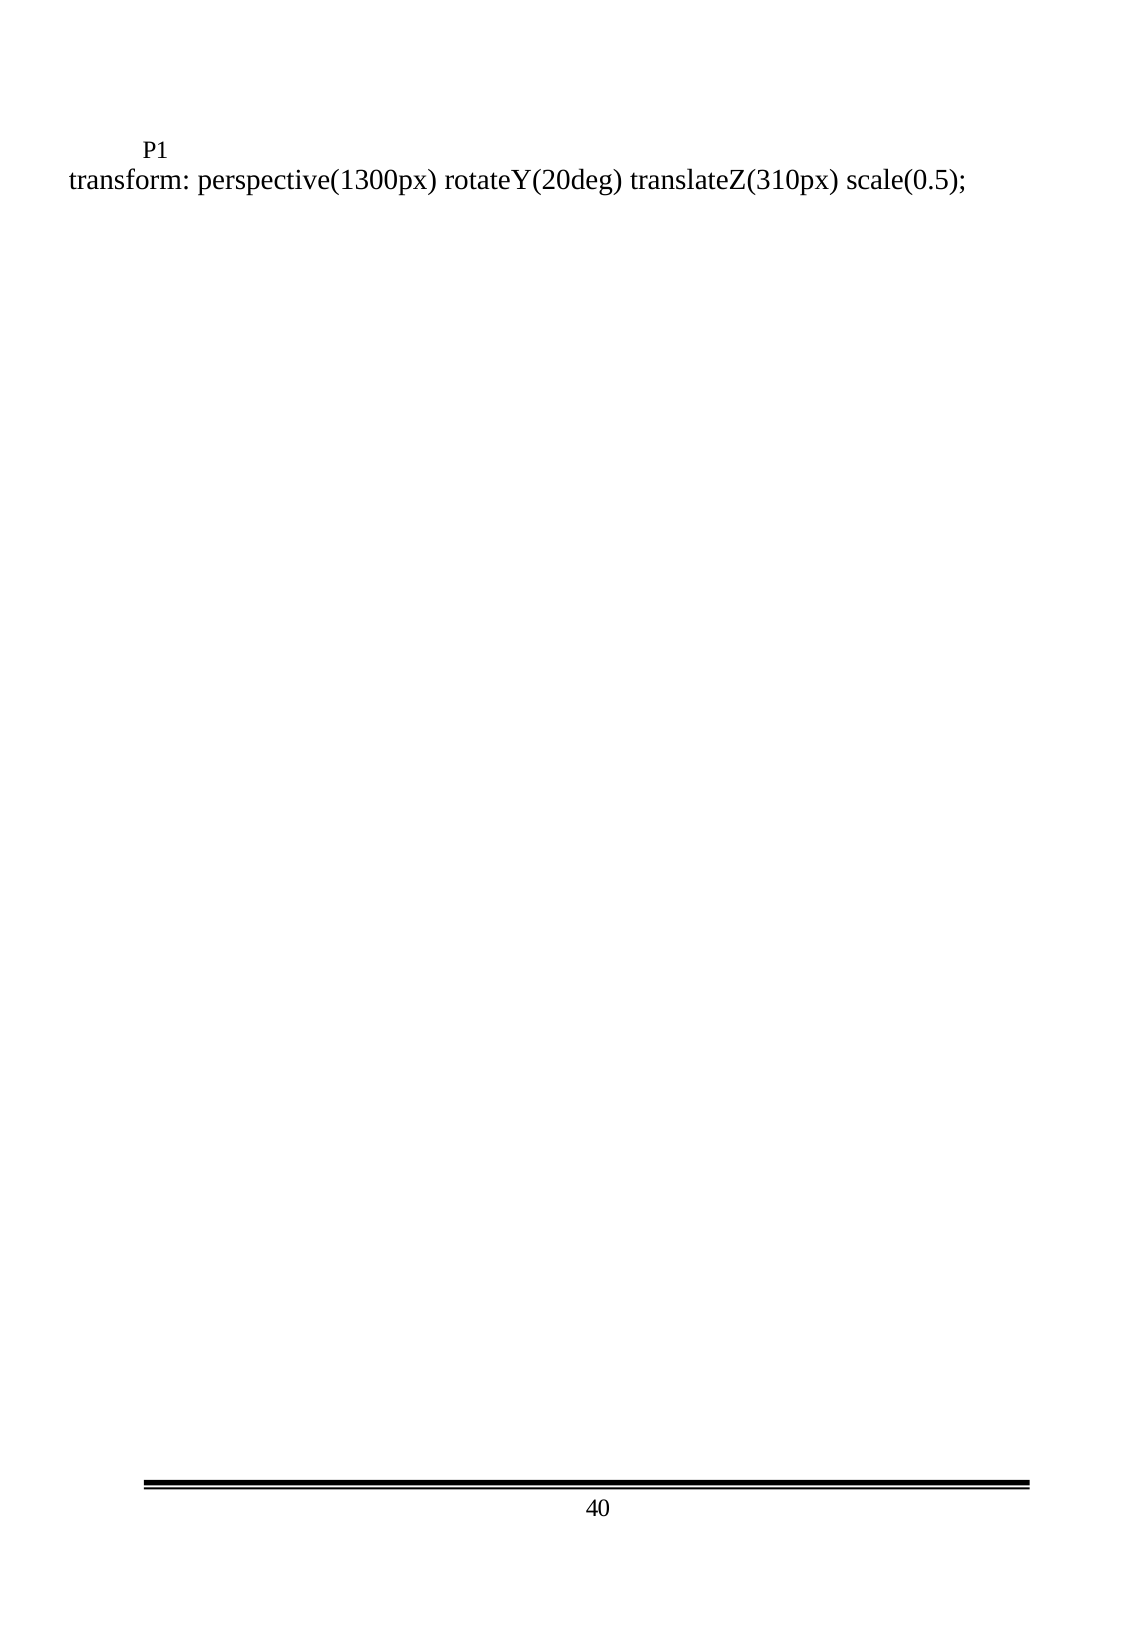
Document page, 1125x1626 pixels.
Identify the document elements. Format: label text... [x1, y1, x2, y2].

text transform: perspective(1300px) rotateY(20deg) translateZ(310px) scale(0.5); [68, 162, 1098, 196]
